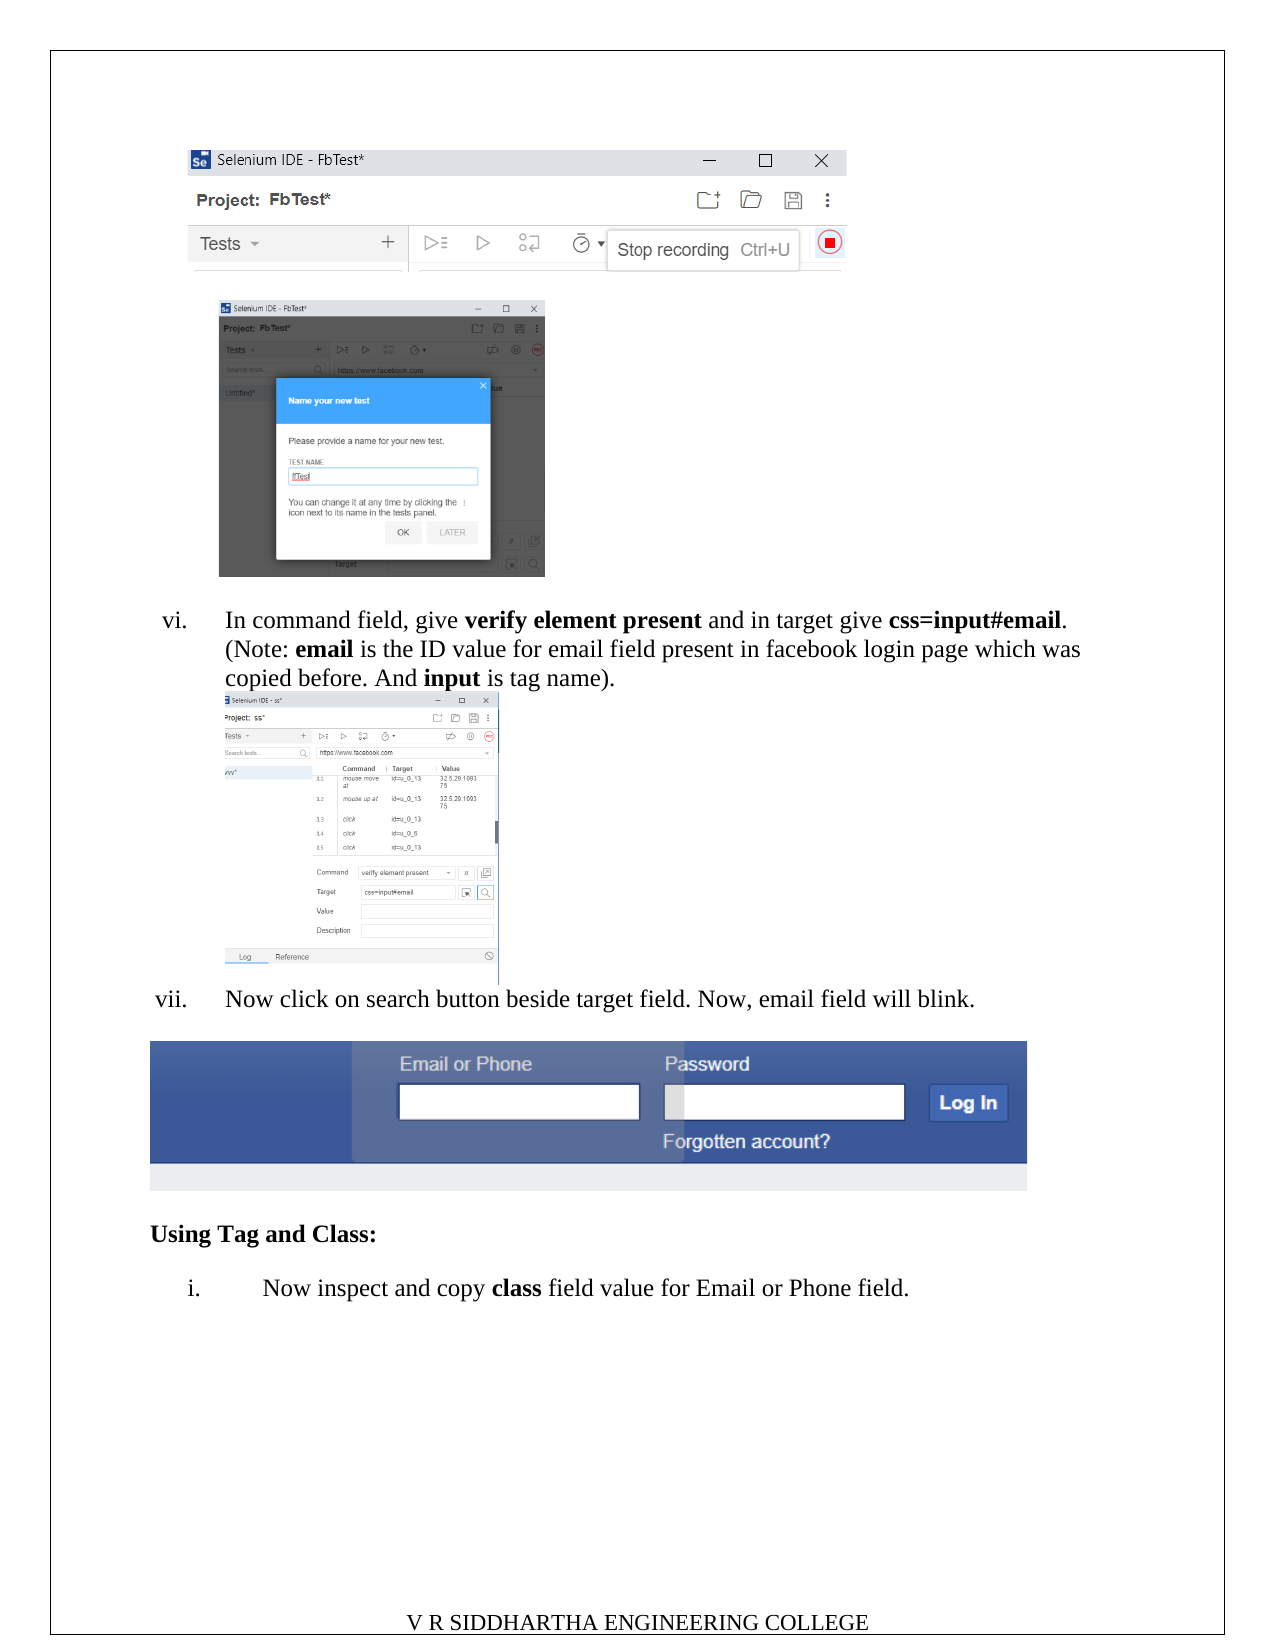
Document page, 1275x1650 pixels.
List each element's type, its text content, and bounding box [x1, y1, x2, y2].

list In command field, give verify element present and in target give css=input#email. [187, 606, 1125, 634]
text Using Tag and Class: [150, 1219, 1125, 1248]
picture [225, 691, 500, 985]
picture [218, 300, 545, 577]
picture [187, 150, 847, 272]
list Now inspect and copy class field value for Email or Phone field. [187, 1273, 1125, 1301]
text (Note: email is the ID value for email field present in facebook login page which was copied before. And input is tag name). [225, 634, 1125, 692]
picture [150, 1041, 1028, 1191]
list Now click on search button beside target field. Now, email field will blink. [187, 984, 1125, 1013]
